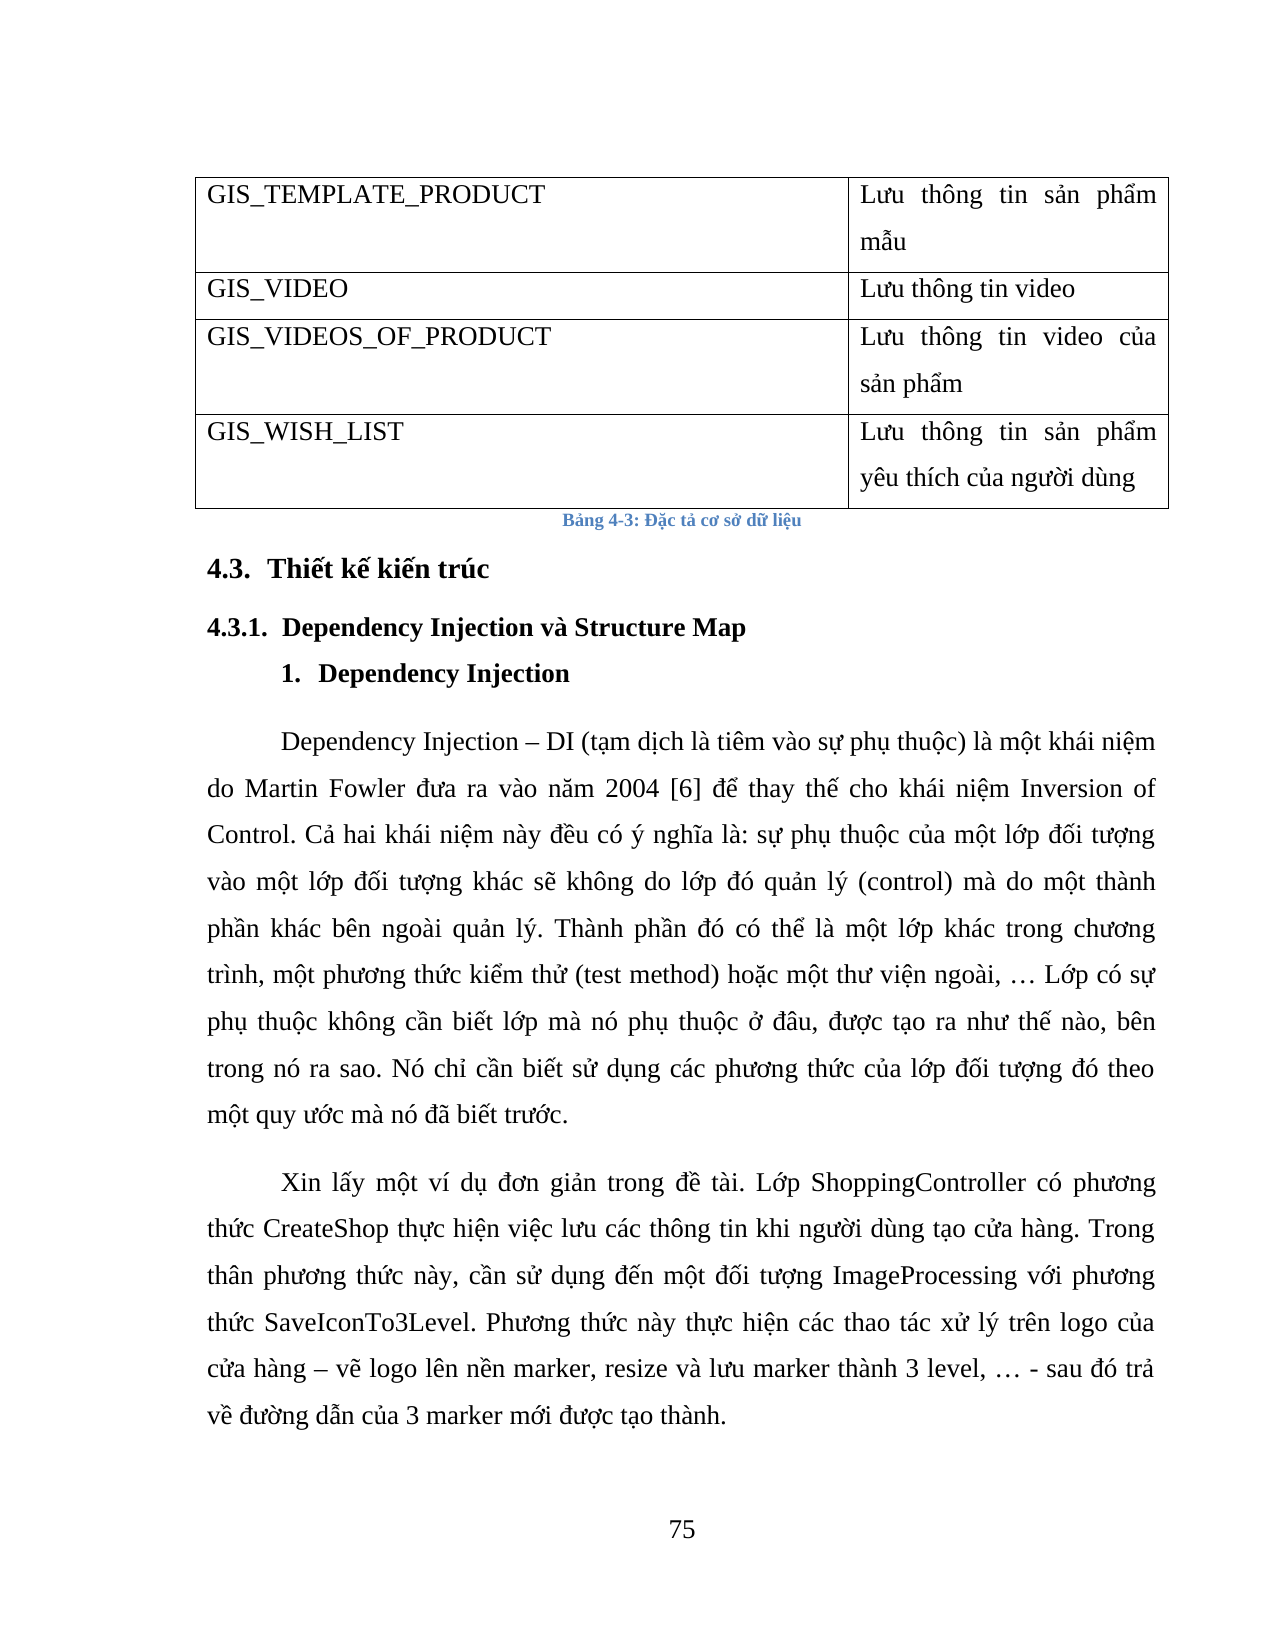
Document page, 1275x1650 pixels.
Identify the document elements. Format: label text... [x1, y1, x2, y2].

table_cell Lưu thông tin video [849, 273, 1168, 319]
table_cell Lưu thông tin sản phẩm yêu thích của người dùng [849, 415, 1168, 508]
subtitle Thiết kế kiến trúc [207, 551, 1157, 585]
table_cell Lưu thông tin sản phẩm mẫu [849, 178, 1168, 272]
table_cell GIS_WISH_LIST [196, 415, 848, 508]
text Xin lấy một ví dụ đơn giản trong đề tài. Lớp ShoppingController có phương thức CreateShop thực hiện việc lưu các thông tin khi người dùng tạo cửa hàng. Trong thân phương thức này, cần sử dụng đến một đối tượng ImageProcessing với phương thức SaveIconTo3Level. Phương thức này thực hiện các thao tác xử lý trên logo của cửa hàng – vẽ logo lên nền marker, resize và lưu marker thành 3 level, … - sau đó trả về đường dẫn của 3 marker mới được tạo thành. [207, 1166, 1157, 1430]
table_cell GIS_TEMPLATE_PRODUCT [196, 178, 848, 272]
table_cell Lưu thông tin video của sản phẩm [849, 320, 1168, 414]
subtitle Dependency Injection và Structure Map [207, 611, 1157, 642]
table_cell GIS_VIDEO [196, 273, 848, 319]
list Dependency Injection [281, 657, 1157, 689]
table_cell GIS_VIDEOS_OF_PRODUCT [196, 320, 848, 414]
text Dependency Injection – DI (tạm dịch là tiêm vào sự phụ thuộc) là một khái niệm do Martin Fowler đưa ra vào năm 2004 [6] để thay thế cho khái niệm Inversion of Control. Cả hai khái niệm này đều có ý nghĩa là: sự phụ thuộc của một lớp đối tượng vào một lớp đối tượng khác sẽ không do lớp đó quản lý (control) mà do một thành phần khác bên ngoài quản lý. Thành phần đó có thể là một lớp khác trong chương trình, một phương thức kiểm thử (test method) hoặc một thư viện ngoài, … Lớp có sự phụ thuộc không cần biết lớp mà nó phụ thuộc ở đâu, được tạo ra như thế nào, bên trong nó ra sao. Nó chỉ cần biết sử dụng các phương thức của lớp đối tượng đó theo một quy ước mà nó đã biết trước. [207, 725, 1157, 1129]
